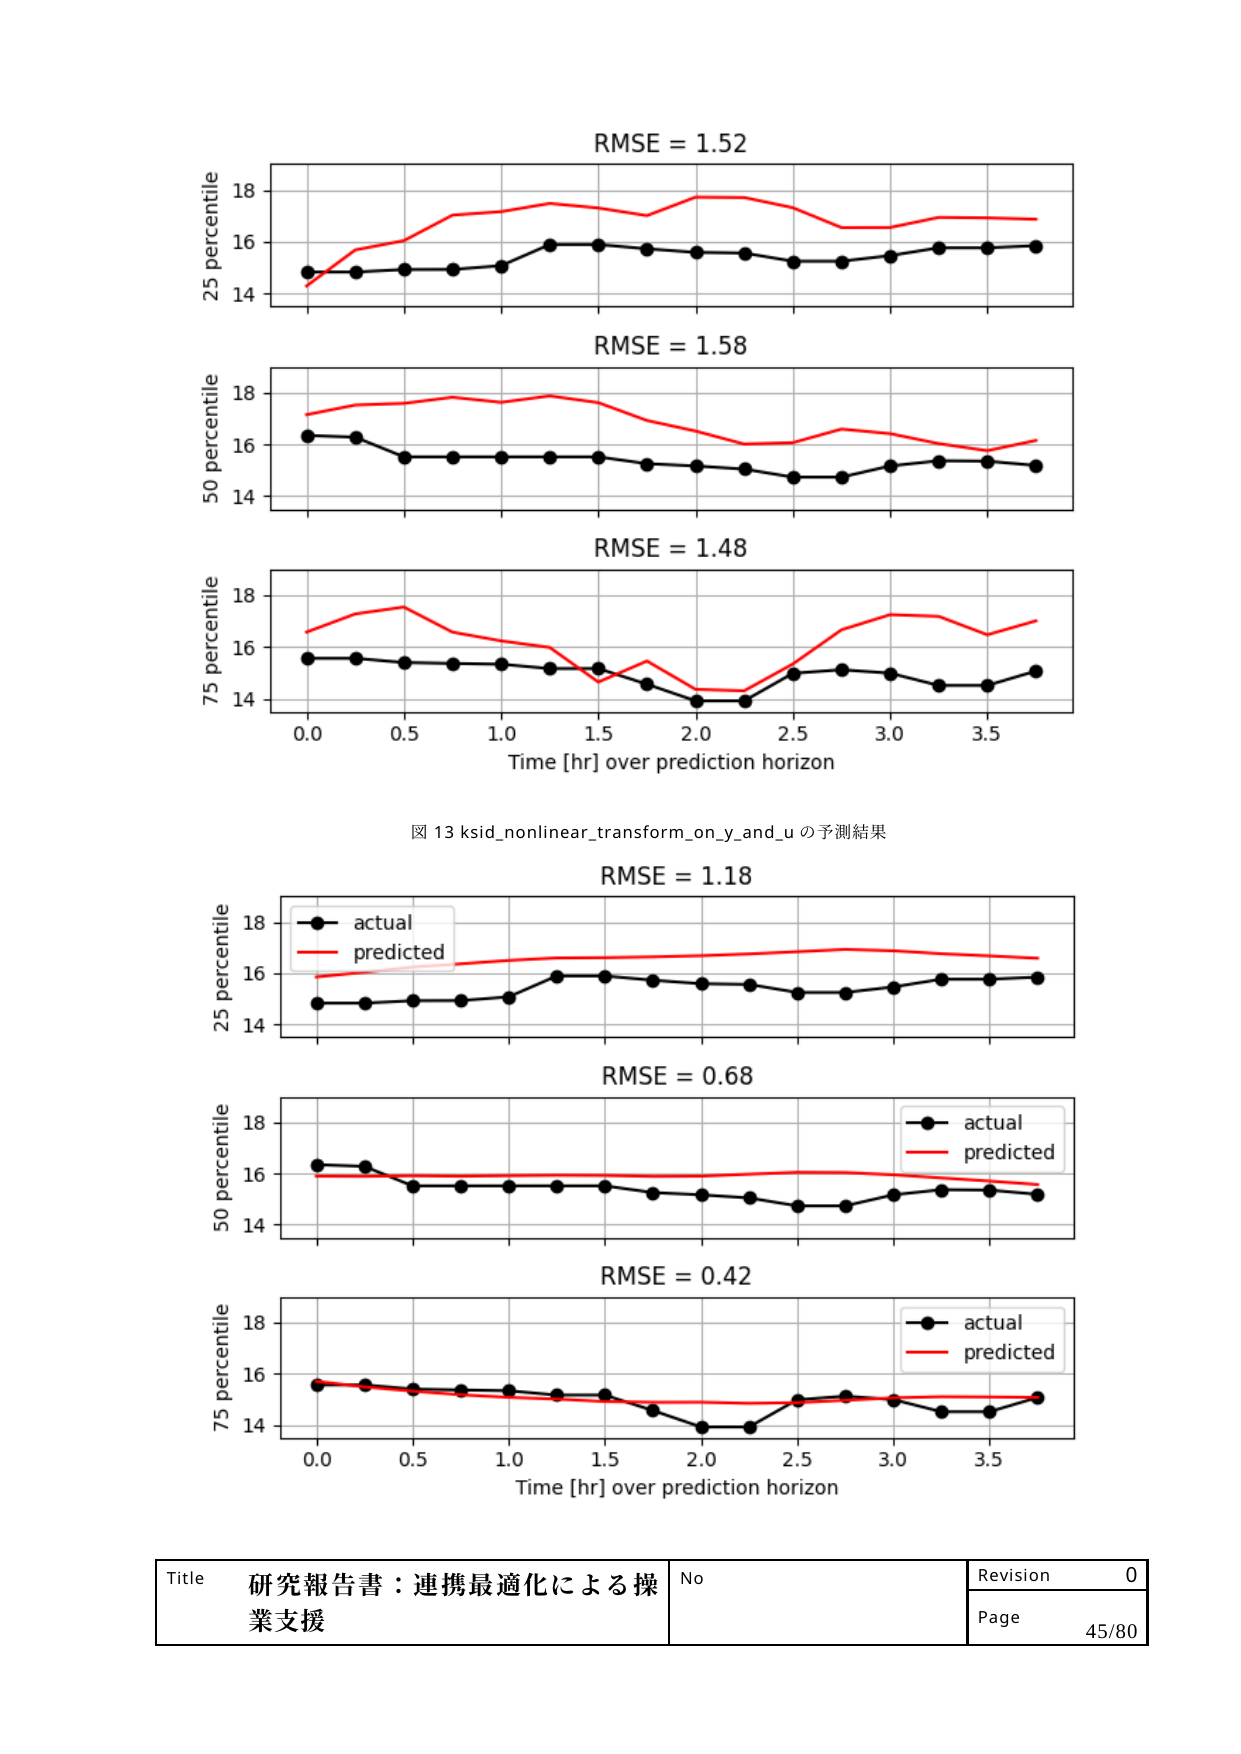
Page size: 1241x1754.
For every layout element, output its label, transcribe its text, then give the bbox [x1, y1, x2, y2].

picture [193, 844, 1095, 1520]
text 図 13 ksid_nonlinear_transform_on_y_and_uの予測結果 [171, 806, 1126, 843]
picture [182, 112, 1093, 795]
